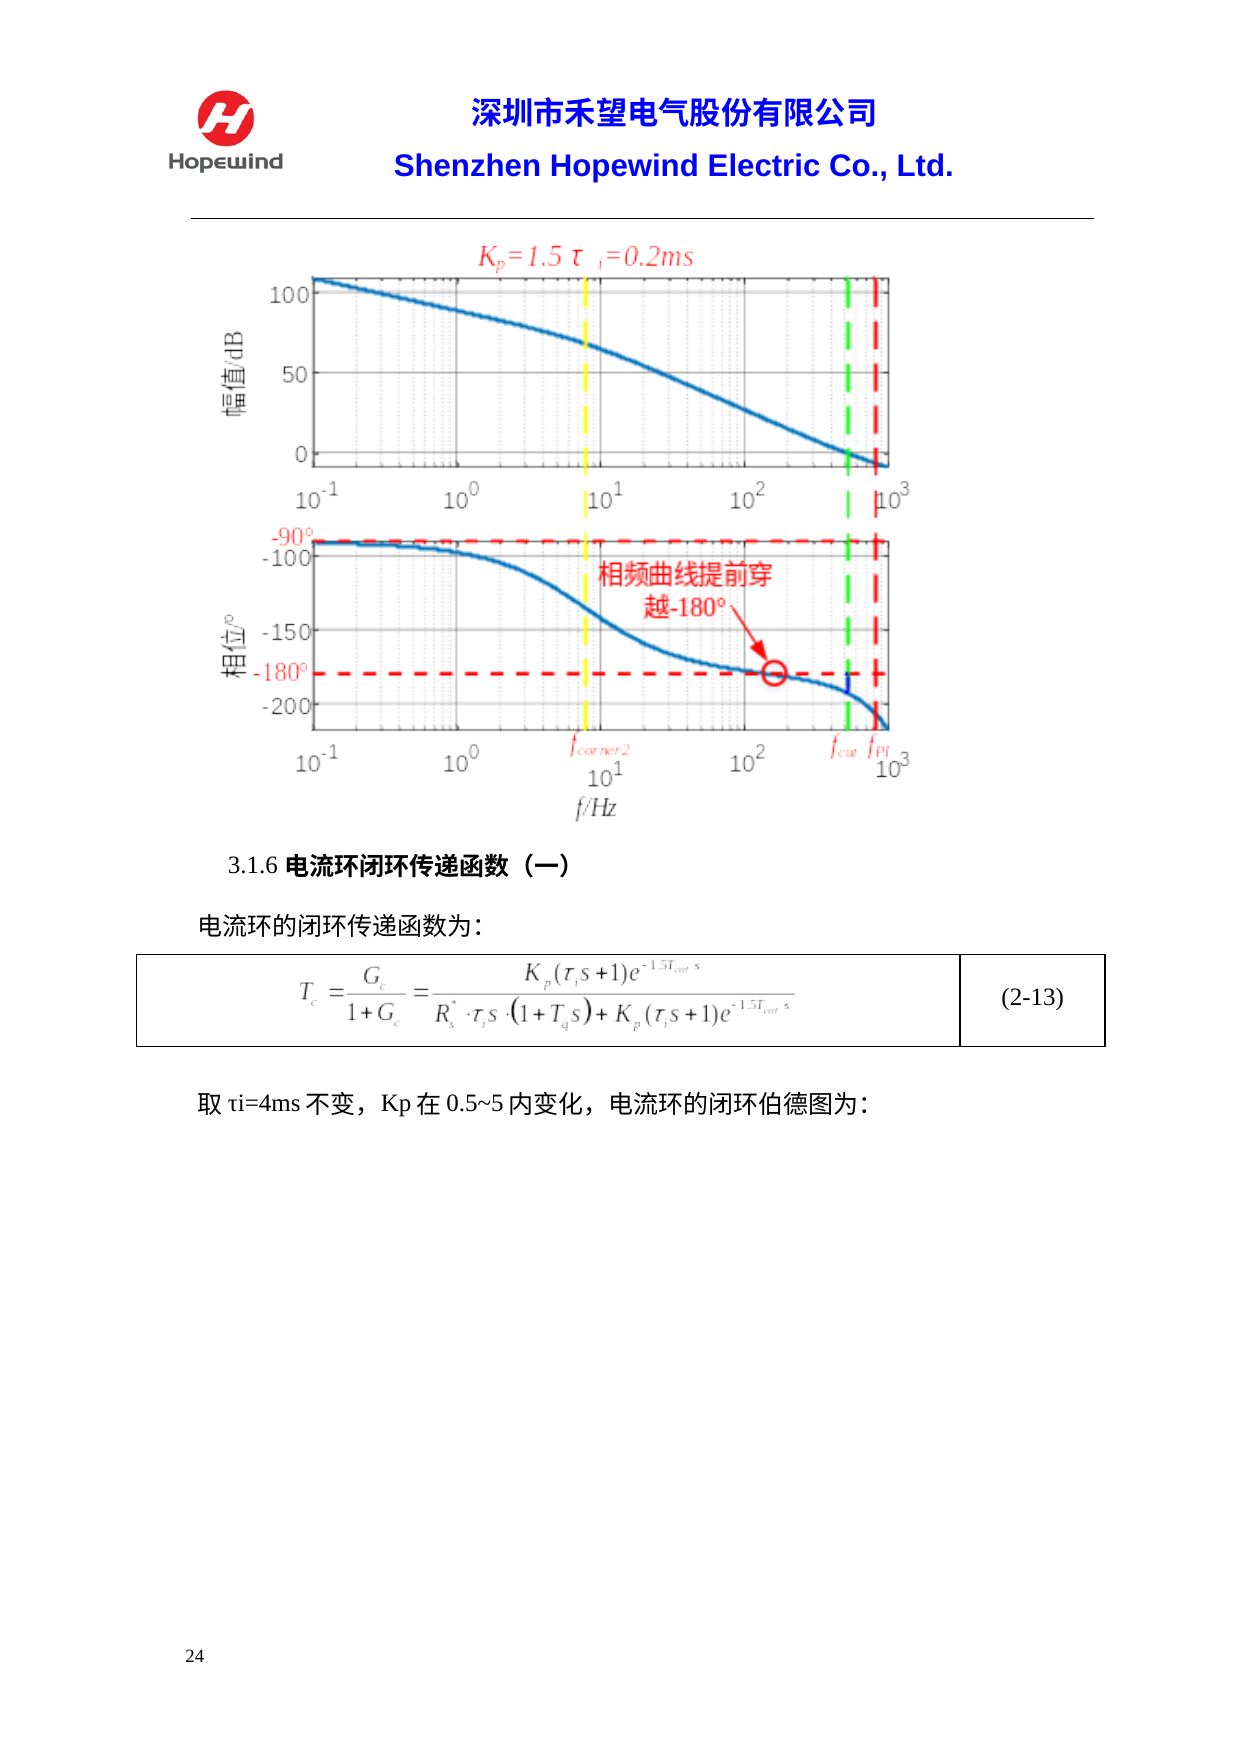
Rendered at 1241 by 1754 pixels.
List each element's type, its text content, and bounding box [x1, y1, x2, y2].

picture [161, 85, 290, 174]
text 取τi=4ms不变，Kp在0.5~5内变化，电流环的闭环伯德图为： [148, 1084, 1094, 1121]
text 电流环的闭环传递函数为： [148, 906, 1094, 943]
table_header [137, 955, 959, 1046]
subtitle 电流环闭环传递函数（一） [207, 847, 1069, 883]
table_header (2-13) [961, 955, 1104, 1046]
